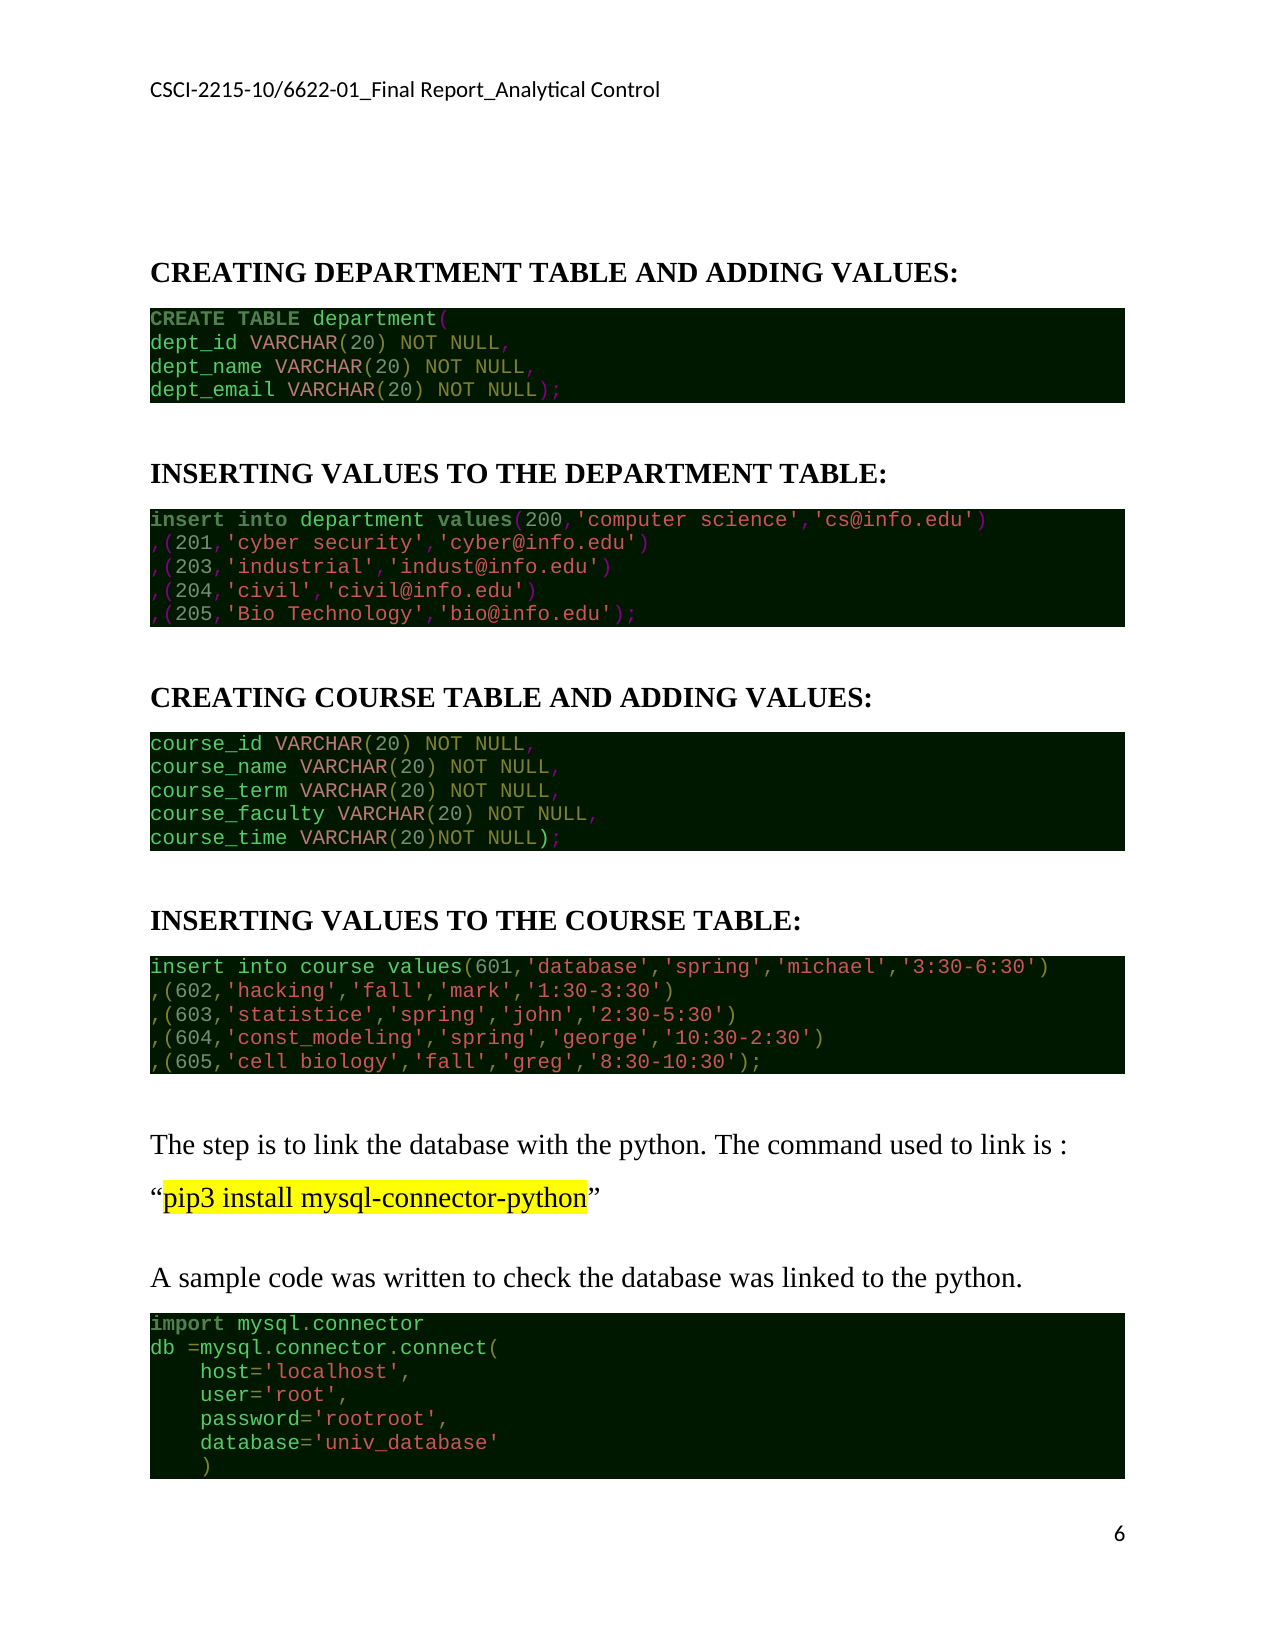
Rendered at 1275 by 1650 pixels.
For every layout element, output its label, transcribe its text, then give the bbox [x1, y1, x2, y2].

text ,(203,'industrial','indust@info.edu') [150, 556, 1125, 579]
text ,(205,'Bio Technology','bio@info.edu'); [150, 603, 1125, 627]
text “pip3 install mysql-connector-python” [587, 1180, 1125, 1214]
text host='localhost', [150, 1361, 1125, 1384]
text dept_email VARCHAR(20) NOT NULL); [150, 379, 1125, 403]
text password='rootroot', [150, 1408, 1125, 1432]
text CREATING COURSE TABLE AND ADDING VALUES: [150, 680, 1125, 713]
text ) [150, 1455, 1125, 1479]
text user='root', [150, 1384, 1125, 1408]
text insert into department values(200,'computer science','cs@info.edu') [150, 509, 1125, 532]
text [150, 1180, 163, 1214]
text course_time VARCHAR(20)NOT NULL); [150, 827, 1125, 851]
text A sample code was written to check the database was linked to the python. [150, 1261, 1125, 1294]
text INSERTING VALUES TO THE DEPARTMENT TABLE: [150, 456, 1125, 489]
text ,(605,'cell biology','fall','greg','8:30-10:30'); [150, 1051, 1125, 1074]
text course_term VARCHAR(20) NOT NULL, [150, 780, 1125, 803]
text ,(602,'hacking','fall','mark','1:30-3:30') [150, 980, 1125, 1004]
text db =mysql.connector.connect( [150, 1337, 1125, 1361]
text course_id VARCHAR(20) NOT NULL, [150, 732, 1125, 756]
text database='univ_database' [150, 1432, 1125, 1455]
text dept_name VARCHAR(20) NOT NULL, [150, 356, 1125, 379]
text CREATING DEPARTMENT TABLE AND ADDING VALUES: [150, 256, 1125, 289]
text import mysql.connector [150, 1313, 1125, 1337]
text ,(204,'civil','civil@info.edu') [150, 579, 1125, 603]
text INSERTING VALUES TO THE COURSE TABLE: [150, 903, 1125, 937]
text The step is to link the database with the python. The command used to link is : [150, 1127, 1125, 1161]
text dept_id VARCHAR(20) NOT NULL, [150, 332, 1125, 356]
text ,(201,'cyber security','cyber@info.edu') [150, 532, 1125, 556]
text ,(604,'const_modeling','spring','george','10:30-2:30') [150, 1027, 1125, 1051]
text course_faculty VARCHAR(20) NOT NULL, [150, 803, 1125, 827]
text CREATE TABLE department( [150, 308, 1125, 332]
text insert into course values(601,'database','spring','michael','3:30-6:30') [150, 956, 1125, 980]
text ,(603,'statistice','spring','john','2:30-5:30') [150, 1004, 1125, 1027]
text course_name VARCHAR(20) NOT NULL, [150, 756, 1125, 780]
